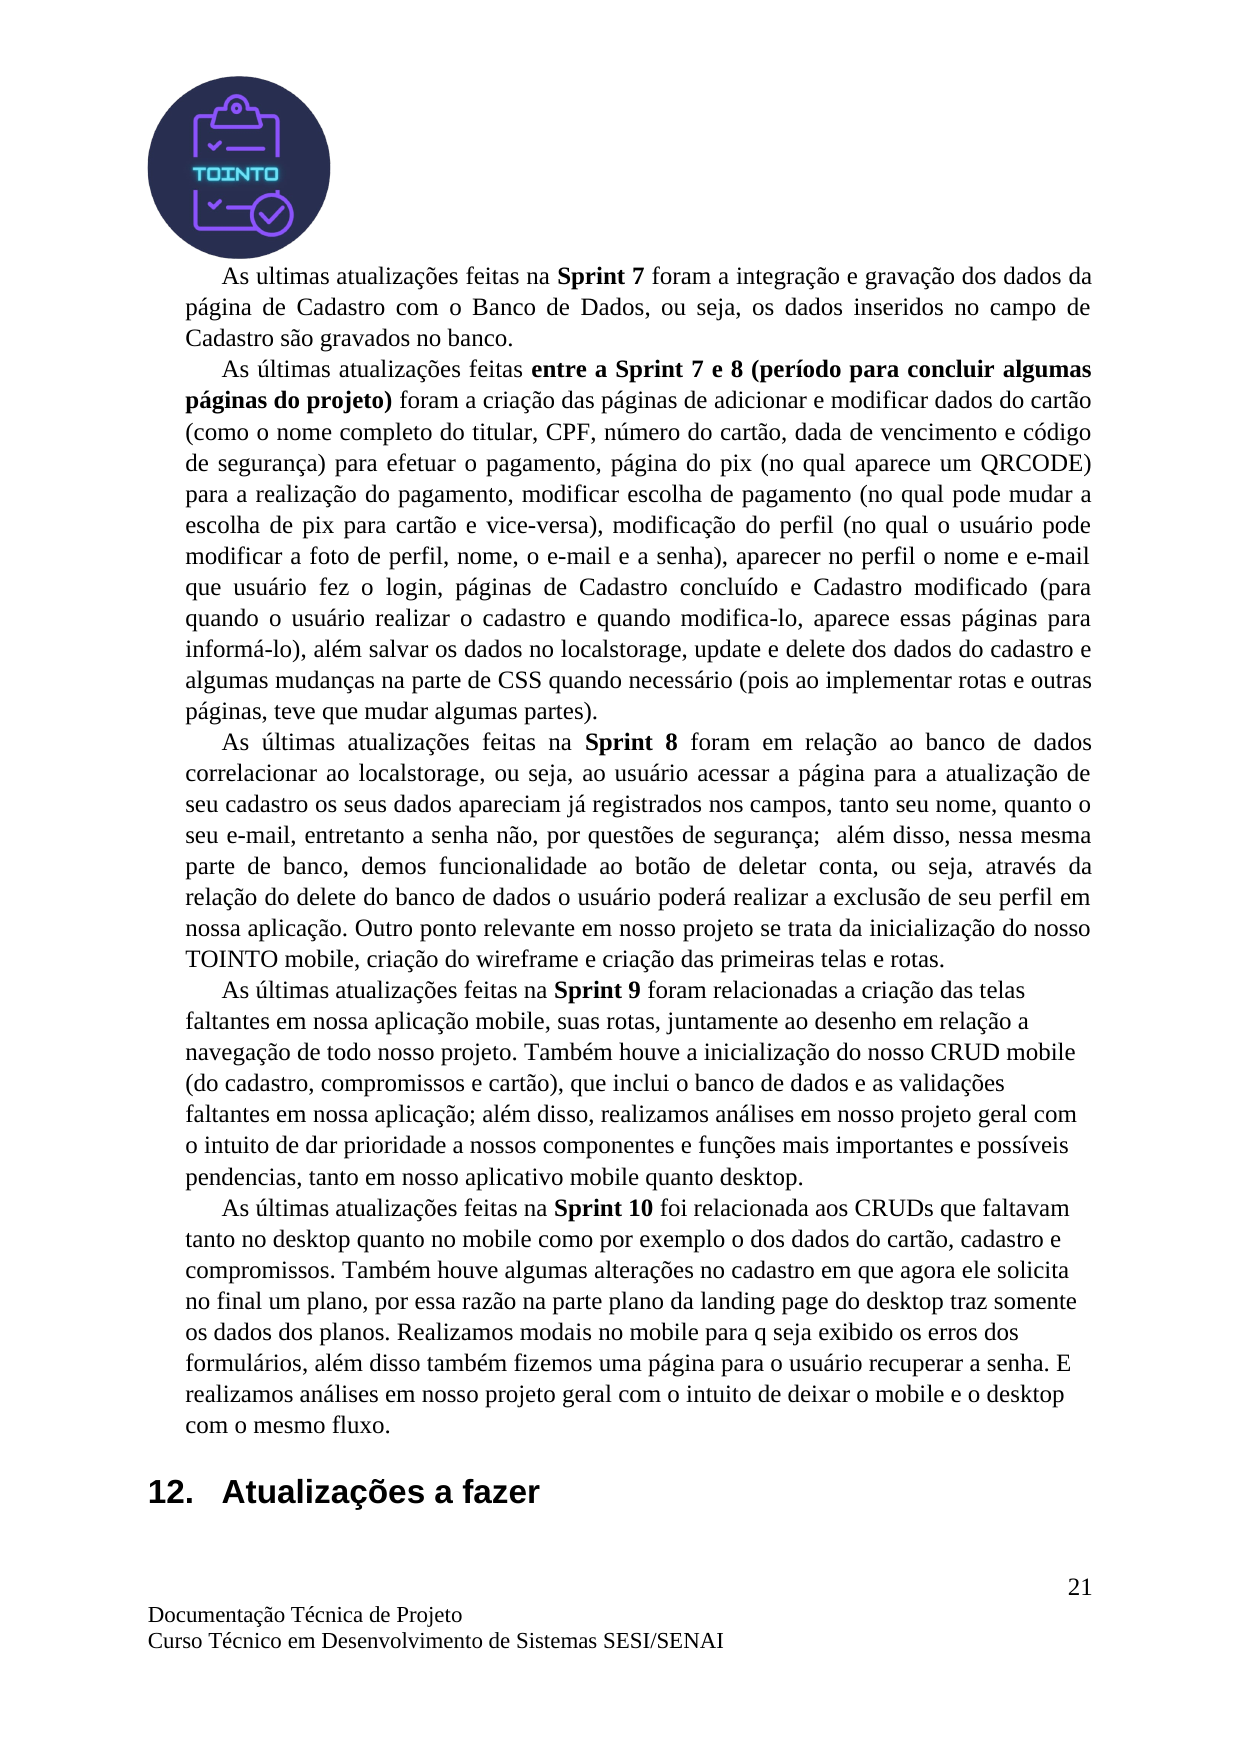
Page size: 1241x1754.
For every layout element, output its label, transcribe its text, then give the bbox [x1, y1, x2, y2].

list As ultimas atualizações feitas na Sprint 7 foram a integração e gravação dos dados da página de Cadastro com o Banco de Dados, ou seja, os dados inseridos no campo de Cadastro são gravados no banco. [185, 261, 1092, 352]
list As últimas atualizações feitas na Sprint 9 foram relacionadas a criação das telas faltantes em nossa aplicação mobile, suas rotas, juntamente ao desenho em relação a navegação de todo nosso projeto. Também houve a inicialização do nosso CRUD mobile (do cadastro, compromissos e cartão), que inclui o banco de dados e as validações faltantes em nossa aplicação; além disso, realizamos análises em nosso projeto geral com o intuito de dar prioridade a nossos componentes e funções mais importantes e possíveis pendencias, tanto em nosso aplicativo mobile quanto desktop. [185, 975, 1092, 1190]
list As últimas atualizações feitas na Sprint 10 foi relacionada aos CRUDs que faltavam tanto no desktop quanto no mobile como por exemplo o dos dados do cartão, cadastro e compromissos. Também houve algumas alterações no cadastro em que agora ele solicita no final um plano, por essa razão na parte plano da landing page do desktop traz somente os dados dos planos. Realizamos modais no mobile para q seja exibido os erros dos formulários, além disso também fizemos uma página para o usuário recuperar a senha. E realizamos análises em nosso projeto geral com o intuito de deixar o mobile e o desktop com o mesmo fluxo. [185, 1193, 1092, 1439]
list As últimas atualizações feitas entre a Sprint 7 e 8 (período para concluir algumas páginas do projeto) foram a criação das páginas de adicionar e modificar dados do cartão (como o nome completo do titular, CPF, número do cartão, dada de vencimento e código de segurança) para efetuar o pagamento, página do pix (no qual aparece um QRCODE) para a realização do pagamento, modificar escolha de pagamento (no qual pode mudar a escolha de pix para cartão e vice-versa), modificação do perfil (no qual o usuário pode modificar a foto de perfil, nome, o e-mail e a senha), aparecer no perfil o nome e e-mail que usuário fez o login, páginas de Cadastro concluído e Cadastro modificado (para quando o usuário realizar o cadastro e quando modifica-lo, aparece essas páginas para informá-lo), além salvar os dados no localstorage, update e delete dos dados do cadastro e algumas mudanças na parte de CSS quando necessário (pois ao implementar rotas e outras páginas, teve que mudar algumas partes). [185, 354, 1092, 725]
list Atualizações a fazer [148, 1472, 1092, 1510]
picture [147, 73, 336, 262]
list As últimas atualizações feitas na Sprint 8 foram em relação ao banco de dados correlacionar ao localstorage, ou seja, ao usuário acessar a página para a atualização de seu cadastro os seus dados apareciam já registrados nos campos, tanto seu nome, quanto o seu e-mail, entretanto a senha não, por questões de segurança; além disso, nessa mesma parte de banco, demos funcionalidade ao botão de deletar conta, ou seja, através da relação do delete do banco de dados o usuário poderá realizar a exclusão de seu perfil em nossa aplicação. Outro ponto relevante em nosso projeto se trata da inicialização do nosso TOINTO mobile, criação do wireframe e criação das primeiras telas e rotas. [185, 727, 1092, 973]
